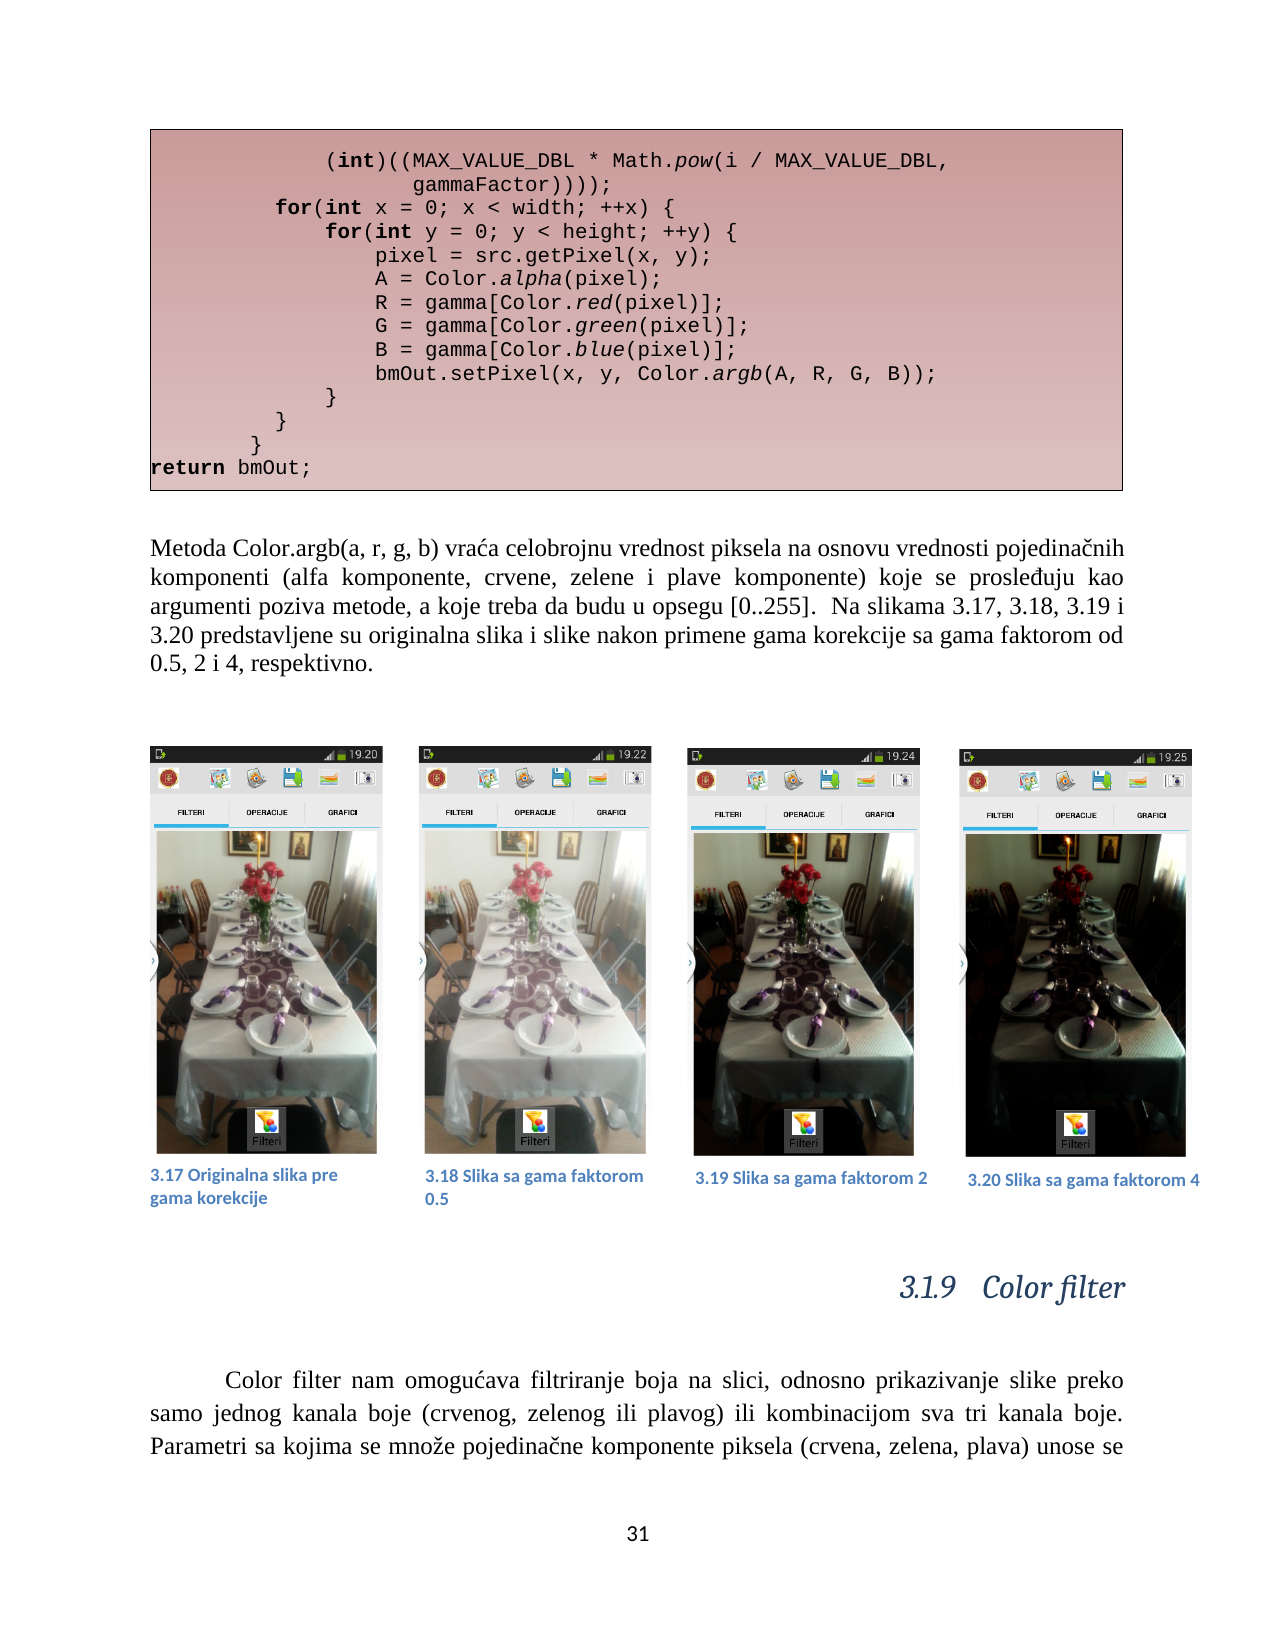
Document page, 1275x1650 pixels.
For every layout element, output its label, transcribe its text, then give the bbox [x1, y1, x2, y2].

picture [959, 749, 1192, 1163]
text } [150, 434, 1125, 457]
text (int)((MAX_VALUE_DBL * Math.pow(i / MAX_VALUE_DBL, gammaFactor)))); [150, 150, 1125, 197]
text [150, 1365, 1125, 1460]
text pixel = src.getPixel(x, y); [150, 244, 1125, 268]
text A = Color.alpha(pixel); [150, 268, 1125, 292]
text B = gamma[Color.blue(pixel)]; [150, 339, 1125, 363]
text R = gamma[Color.red(pixel)]; [150, 292, 1125, 316]
text } [150, 386, 1125, 410]
text G = gamma[Color.green(pixel)]; [150, 316, 1125, 339]
text for(int x = 0; x < width; ++x) { [150, 197, 1125, 221]
picture [687, 748, 920, 1162]
picture [418, 746, 652, 1160]
text } [150, 410, 1125, 434]
text bmOut.setPixel(x, y, Color.argb(A, R, G, B)); [150, 363, 1125, 386]
text return bmOut; [150, 457, 1125, 481]
text Metoda Color.argb(a, r, g, b) vraća celobrojnu vrednost piksela na osnovu vrednosti pojedinačnih komponenti (alfa komponente, crvene, zelene i plave komponente) koje se prosleđuju kao argumenti poziva metode, a koje treba da budu u opsegu [0..255]. Na slikama 3.17, 3.18, 3.19 i 3.20 predstavljene su originalna slika i slike nakon primene gama korekcije sa gama faktorom od 0.5, 2 i 4, respektivno. [150, 533, 1125, 677]
text for(int y = 0; y < height; ++y) { [150, 221, 1125, 244]
subtitle Color filter [150, 1268, 1125, 1306]
picture [150, 746, 383, 1160]
